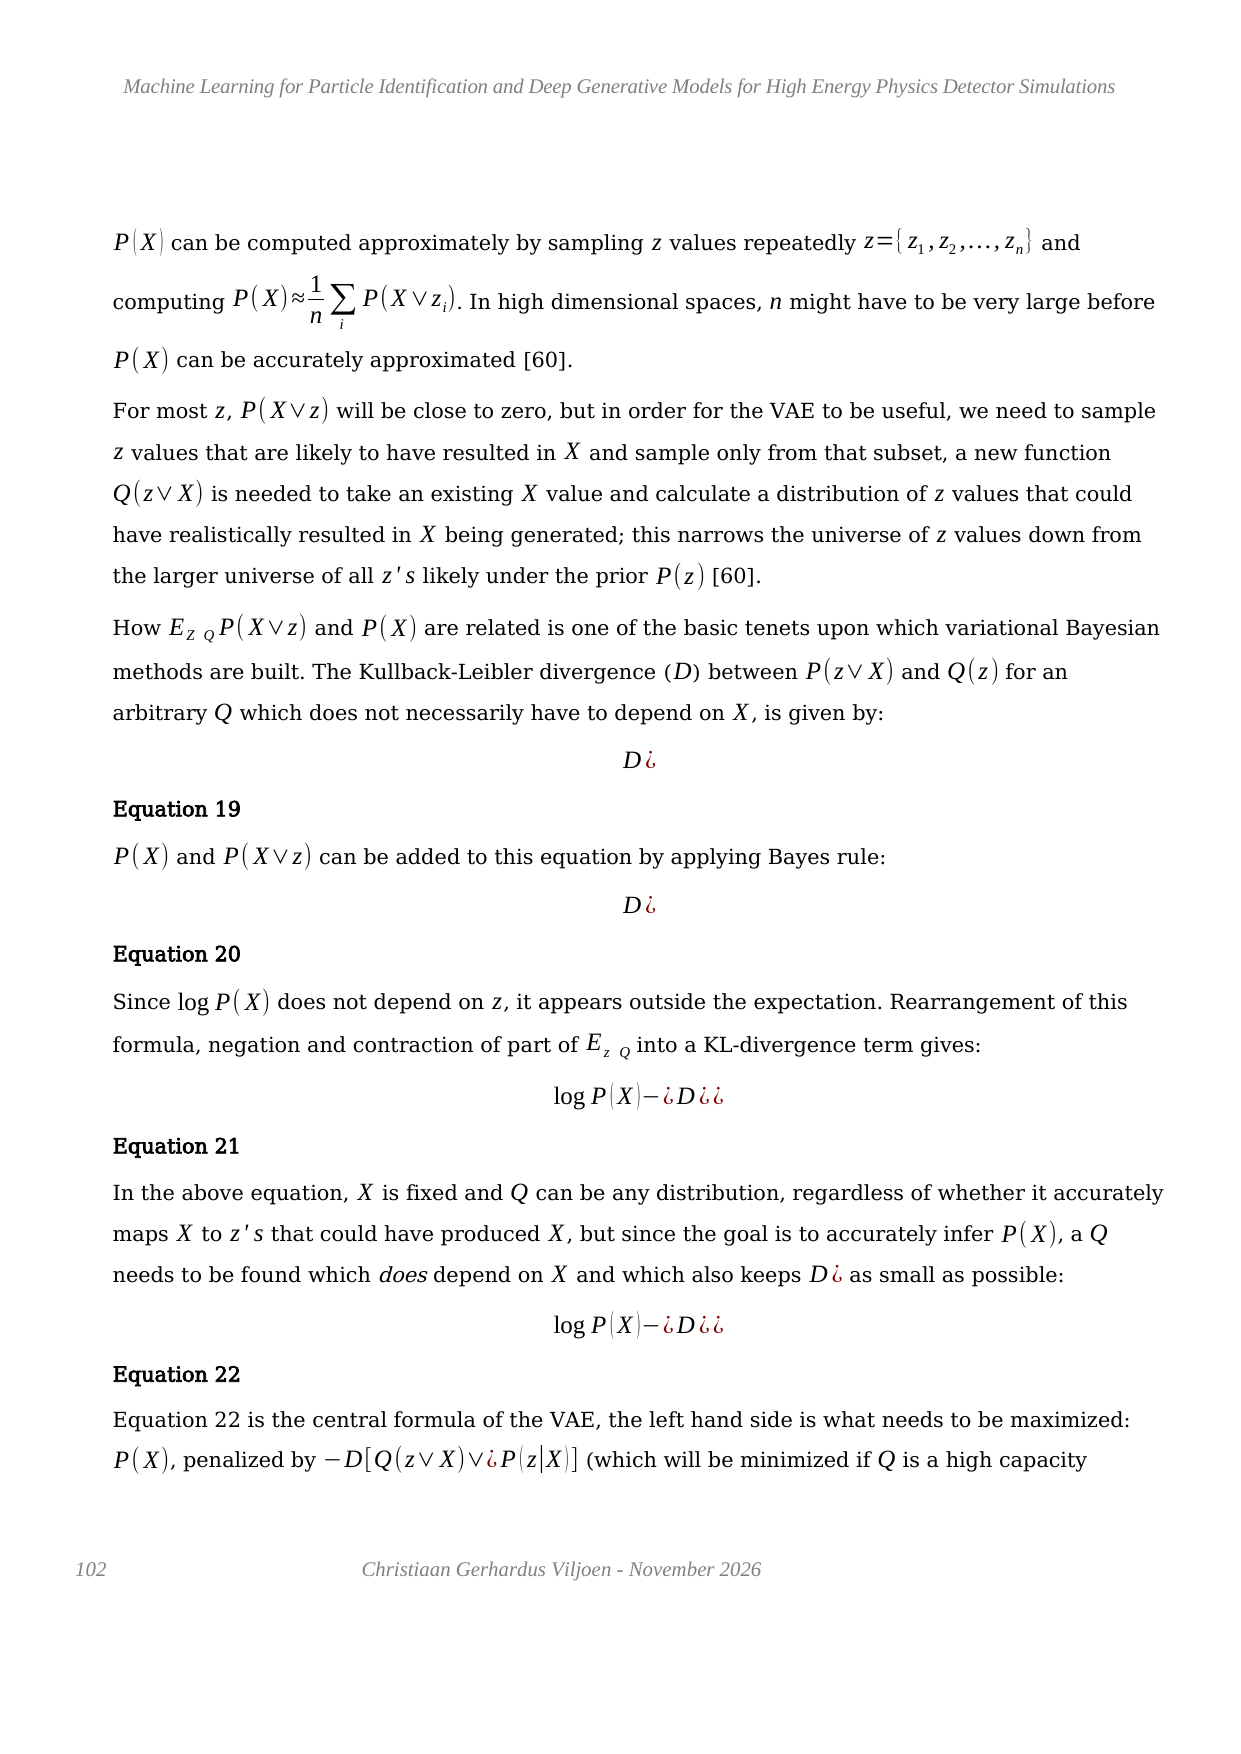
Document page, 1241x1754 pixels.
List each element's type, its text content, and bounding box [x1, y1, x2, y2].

text Equation 19 [112, 796, 1165, 821]
text and can be added to this equation by applying Bayes rule: [112, 841, 1165, 871]
text In the above equation, is fixed and can be any distribution, regardless of whether it accurately maps to that could have produced , but since the goal is to accurately infer , a needs to be found which does depend on and which also keeps as small as possible: [112, 1178, 1165, 1289]
text Equation 21 [112, 1133, 1165, 1158]
text Since does not depend on , it appears outside the expectation. Rearrangement of this formula, negation and contraction of part of into a KL-divergence term gives: [112, 986, 1165, 1060]
text How and are related is one of the basic tenets upon which variational Bayesian methods are built. The Kullback-Leibler divergence () between and for an arbitrary which does not necessarily have to depend on , is given by: [112, 612, 1165, 726]
text Equation 20 [112, 941, 1165, 966]
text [112, 1407, 1165, 1475]
text Equation 22 [112, 1361, 1165, 1386]
text can be computed approximately by sampling values repeatedly and computing . In high dimensional spaces, might have to be very large before can be accurately approximated . [112, 227, 1165, 375]
text For most , will be close to zero, but in order for the VAE to be useful, we need to sample values that are likely to have resulted in and sample only from that subset, a new function is needed to take an existing value and calculate a distribution of values that could have realistically resulted in being generated; this narrows the universe of values down from the larger universe of all likely under the prior . [112, 396, 1165, 591]
